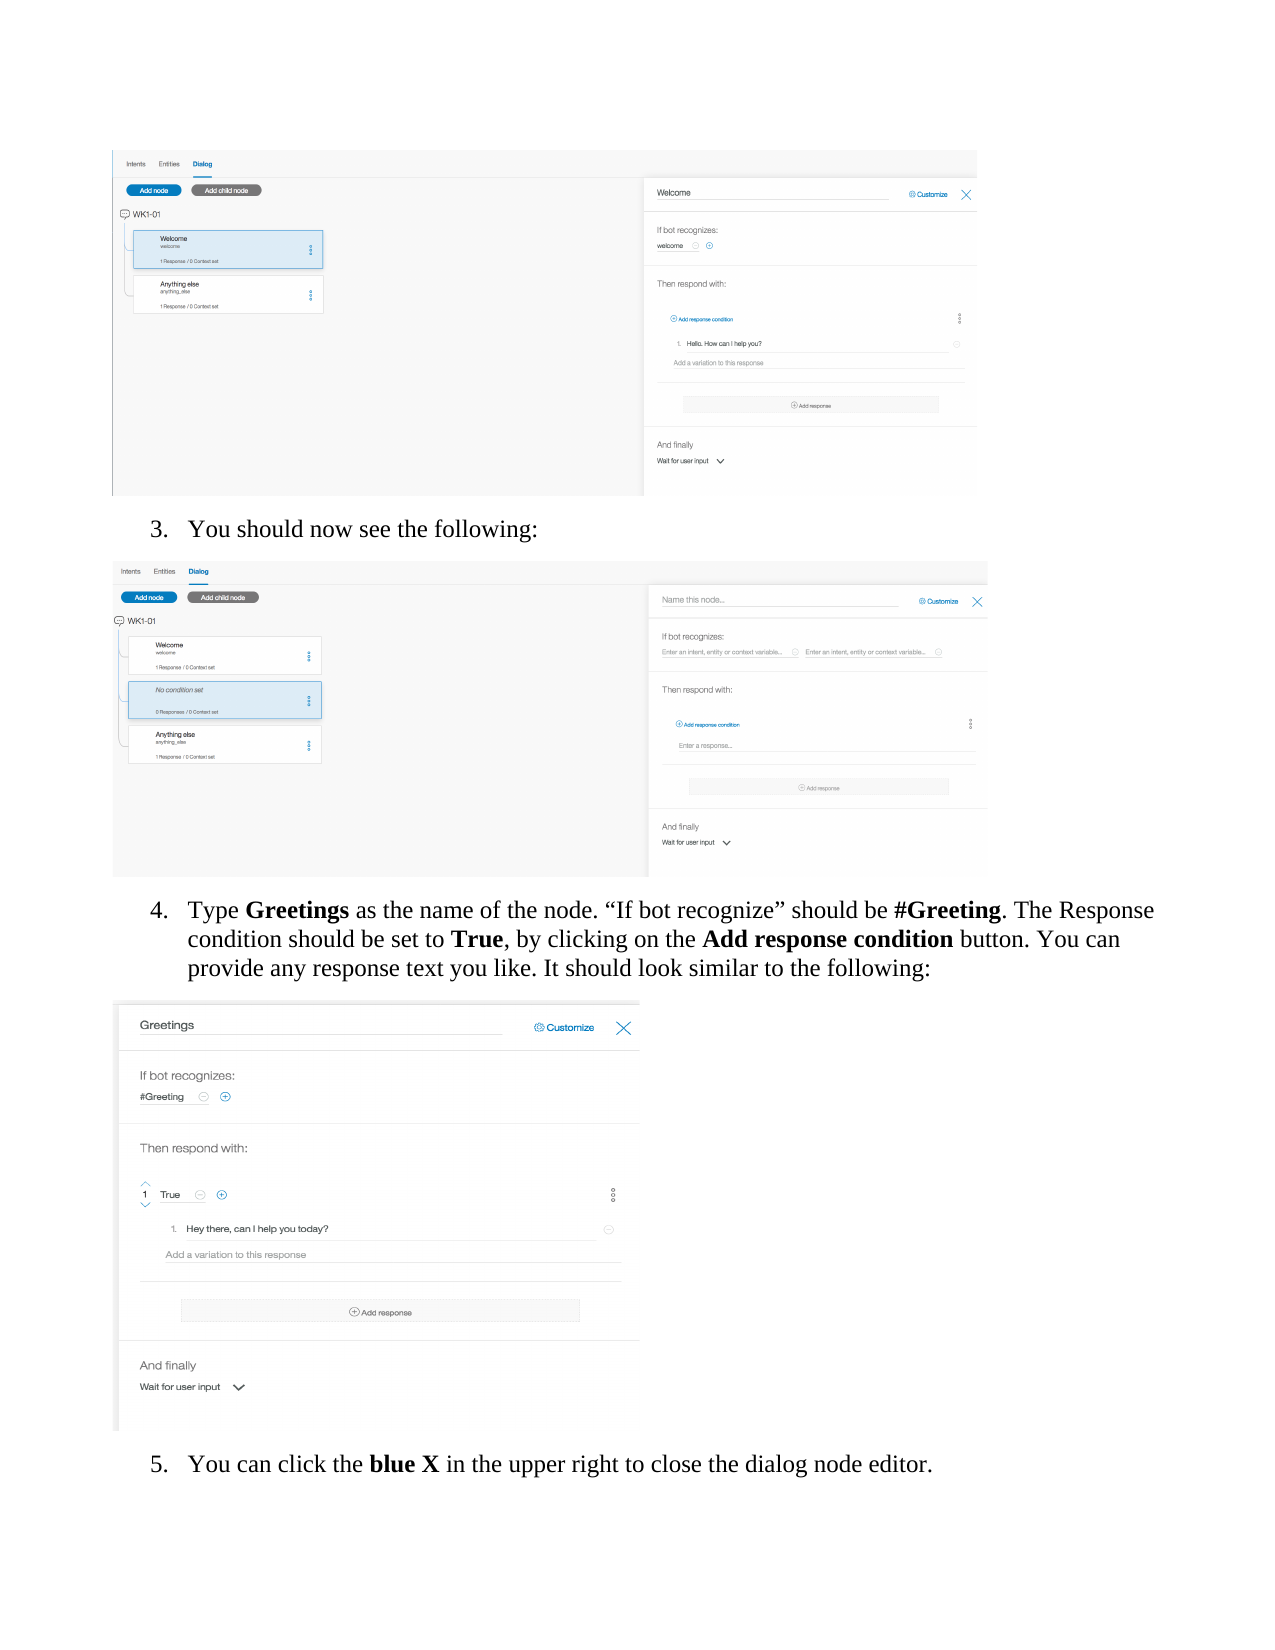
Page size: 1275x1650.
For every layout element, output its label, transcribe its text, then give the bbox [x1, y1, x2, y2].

list Type Greetings as the name of the node. “If bot recognize” should be #Greeting. The Response condition should be set to True, by clicking on the Add response condition button. You can provide any response text you like. It should look similar to the following: [150, 896, 1162, 982]
picture [112, 1000, 640, 1431]
picture [112, 561, 988, 877]
list You should now see the following: [150, 514, 1162, 543]
picture [112, 150, 978, 496]
list You can click the blue X in the upper right to close the dialog node editor. [150, 1449, 1162, 1478]
